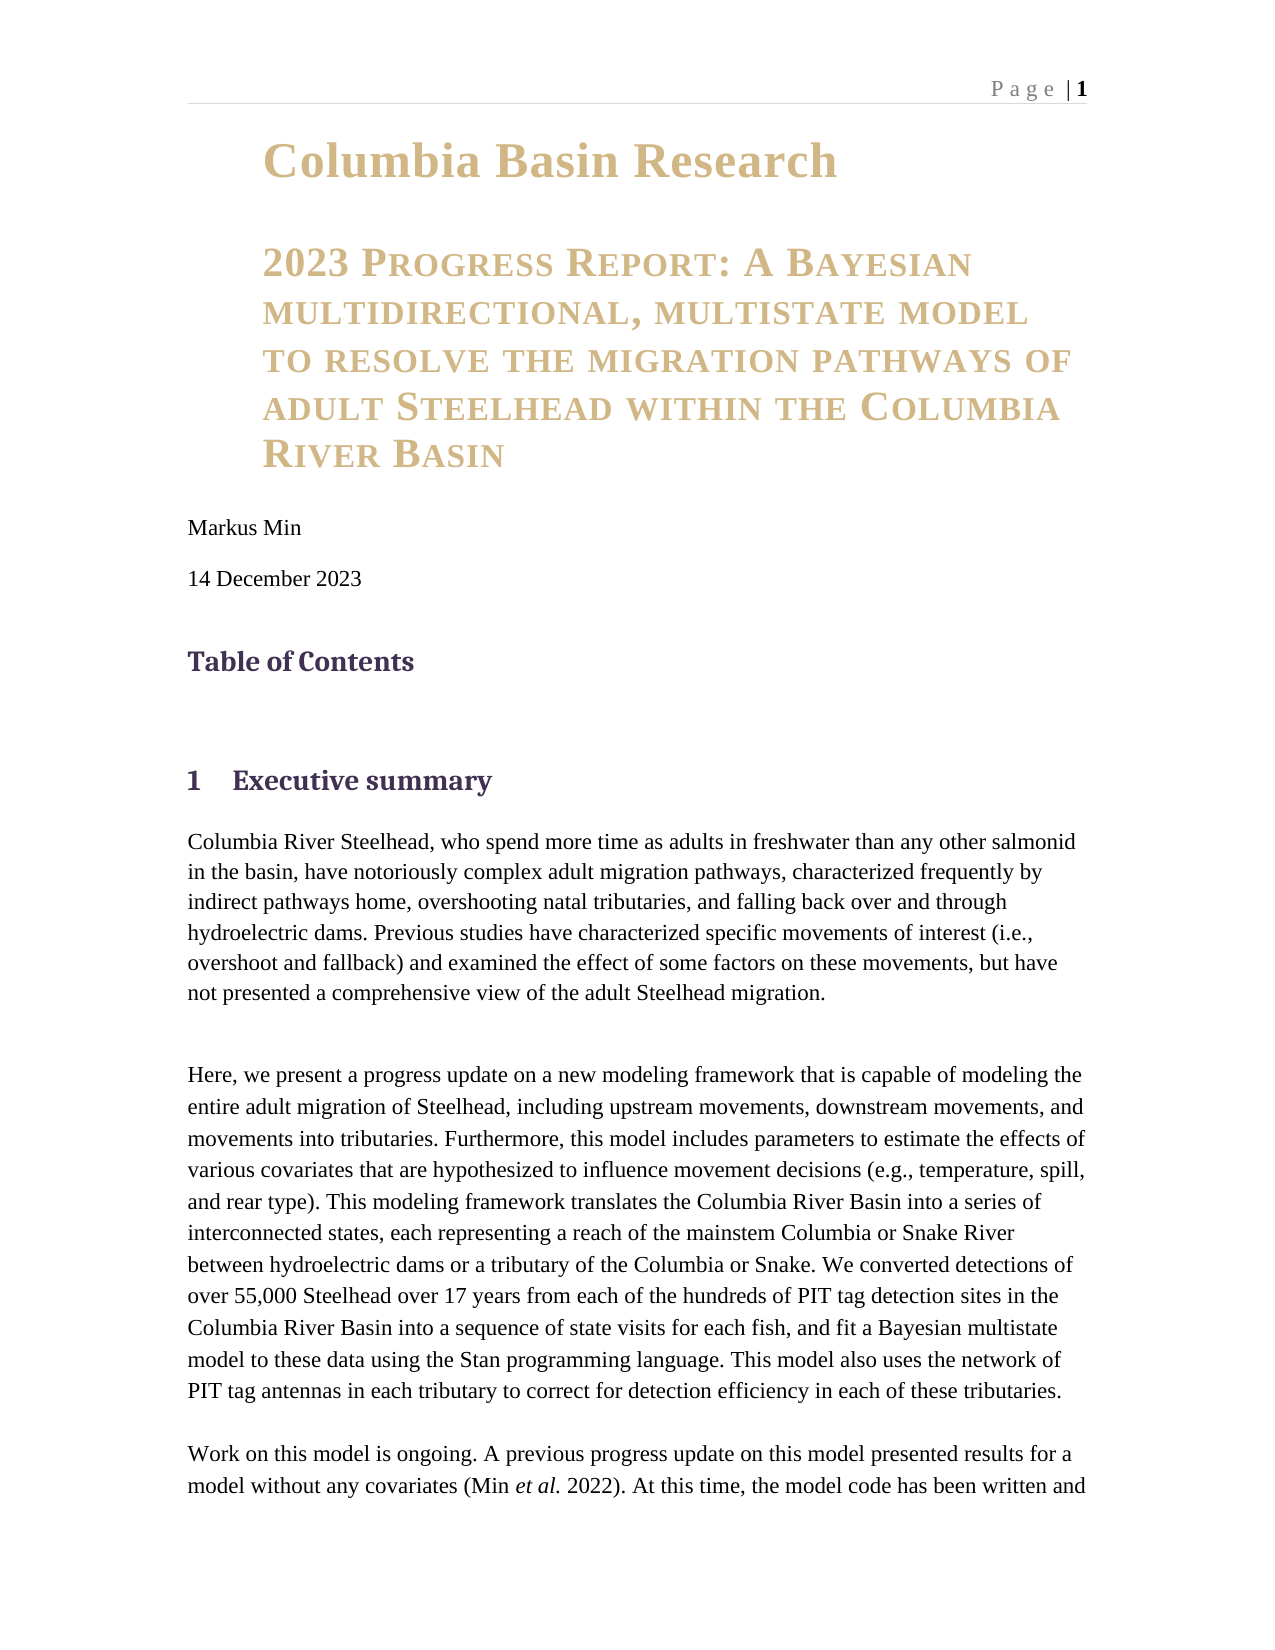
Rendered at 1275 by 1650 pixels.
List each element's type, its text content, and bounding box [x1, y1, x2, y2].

text Here, we present a progress update on a new modeling framework that is capable of modeling the entire adult migration of Steelhead, including upstream movements, downstream movements, and movements into tributaries. Furthermore, this model includes parameters to estimate the effects of various covariates that are hypothesized to influence movement decisions (e.g., temperature, spill, and rear type). This modeling framework translates the Columbia River Basin into a series of interconnected states, each representing a reach of the mainstem Columbia or Snake River between hydroelectric dams or a tributary of the Columbia or Snake. We converted detections of over 55,000 Steelhead over 17 years from each of the hundreds of PIT tag detection sites in the Columbia River Basin into a sequence of state visits for each fish, and fit a Bayesian multistate model to these data using the Stan programming language. This model also uses the network of PIT tag antennas in each tributary to correct for detection efficiency in each of these tributaries. [187, 1062, 1087, 1403]
title Columbia Basin Research [262, 131, 1087, 188]
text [187, 1440, 1087, 1498]
subtitle Executive summary [187, 764, 1087, 798]
subtitle 2023 Progress Report: A Bayesian multidirectional, multistate model to resolve the migration pathways of adult Steelhead within the Columbia River Basin [262, 237, 1087, 477]
